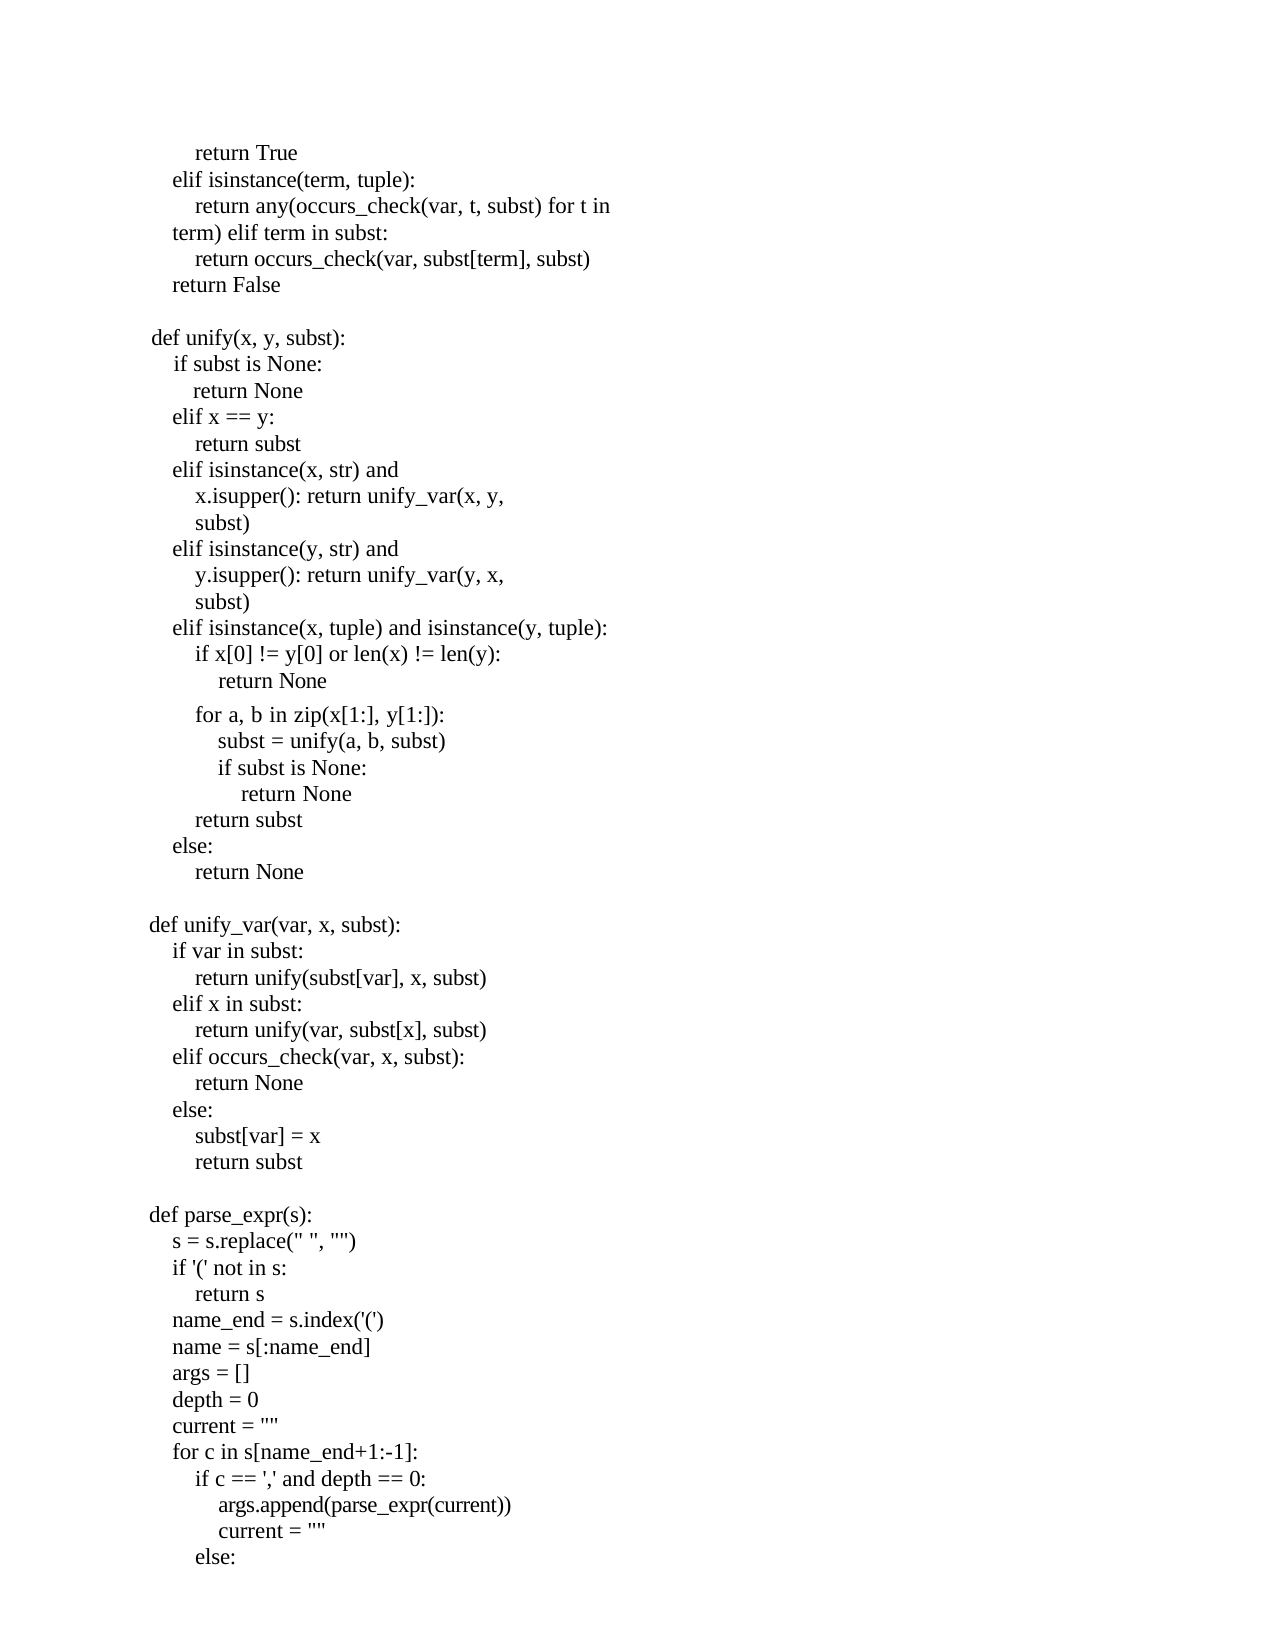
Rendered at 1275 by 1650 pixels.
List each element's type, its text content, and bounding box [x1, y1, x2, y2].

text return s [195, 1280, 1200, 1306]
text for c in s[name_end+1:-1]: if c == ',' and depth == 0: [172, 1438, 430, 1491]
text elif isinstance(term, tuple): [172, 166, 1200, 192]
text name_end = s.index('(') name = s[:name_end] args = [] [172, 1306, 405, 1386]
text return occurs_check(var, subst[term], subst) return False [172, 245, 642, 298]
text return None [195, 858, 1200, 885]
text for a, b in zip(x[1:], y[1:]): subst = unify(a, b, subst) if subst is None: [195, 701, 445, 780]
text elif isinstance(x, str) and x.isupper(): return unify_var(x, y, subst) [172, 456, 507, 535]
text return subst [195, 429, 1200, 456]
text return None [218, 667, 1200, 693]
text elif isinstance(y, str) and y.isupper(): return unify_var(y, x, subst) [172, 535, 507, 614]
text args.append(parse_expr(current)) current = "" [218, 1491, 538, 1544]
text def unify_var(var, x, subst): if var in subst: [149, 911, 405, 964]
text return None else: [172, 1069, 336, 1122]
text return any(occurs_check(var, t, subst) for t in term) elif term in subst: [172, 192, 665, 245]
text def unify(x, y, subst): if subst is None: [151, 324, 353, 377]
text return None return subst [195, 780, 352, 833]
text def parse_expr(s): [149, 1201, 1200, 1227]
text return unify(var, subst[x], subst) elif occurs_check(var, x, subst): [172, 1017, 504, 1069]
text else: [172, 833, 1200, 858]
text depth = 0 current = "" [172, 1386, 304, 1438]
text return None elif x == y: [172, 377, 304, 429]
text return unify(subst[var], x, subst) elif x in subst: [172, 964, 504, 1017]
text subst[var] = x return subst [195, 1122, 362, 1175]
text return True [195, 139, 1200, 166]
text else: [195, 1544, 1200, 1570]
text s = s.replace(" ", "") if '(' not in s: [172, 1227, 362, 1280]
text elif isinstance(x, tuple) and isinstance(y, tuple): if x[0] != y[0] or len(x) != len(y): [172, 614, 613, 667]
